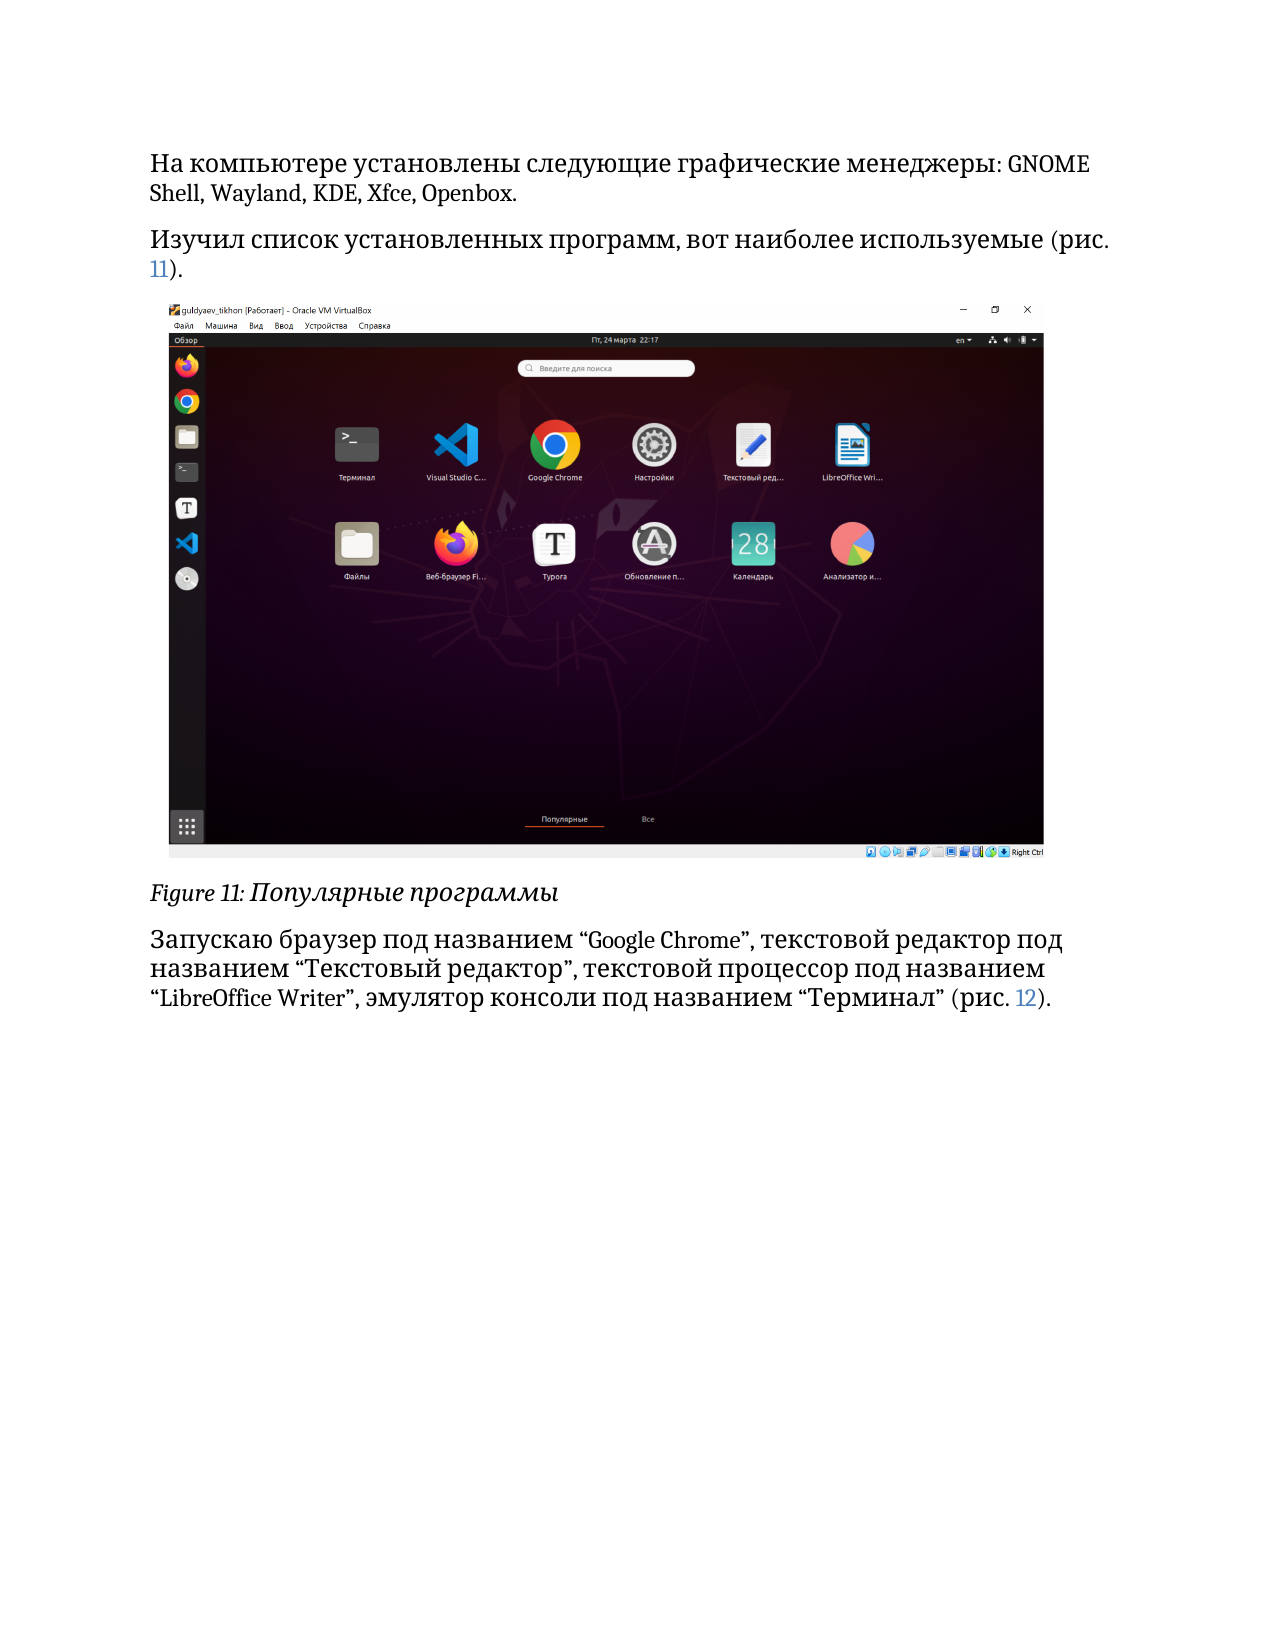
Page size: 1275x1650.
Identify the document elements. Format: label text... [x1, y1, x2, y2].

picture [168, 302, 1044, 858]
text На компьютере установлены следующие графические менеджеры: GNOME Shell, Wayland, KDE, Xfce, Openbox. [150, 150, 1125, 207]
text Запускаю браузер под названием “Google Chrome”, текстовой редактор под названием “Текстовый редактор”, текстовой процессор под названием “LibreOffice Writer”, эмулятор консоли под названием “Терминал” (рис. 12). [150, 926, 1125, 1012]
text Изучил список установленных программ, вот наиболее используемые (рис. 11). [150, 226, 1125, 284]
text Figure 11: Популярные программы [150, 879, 1125, 907]
